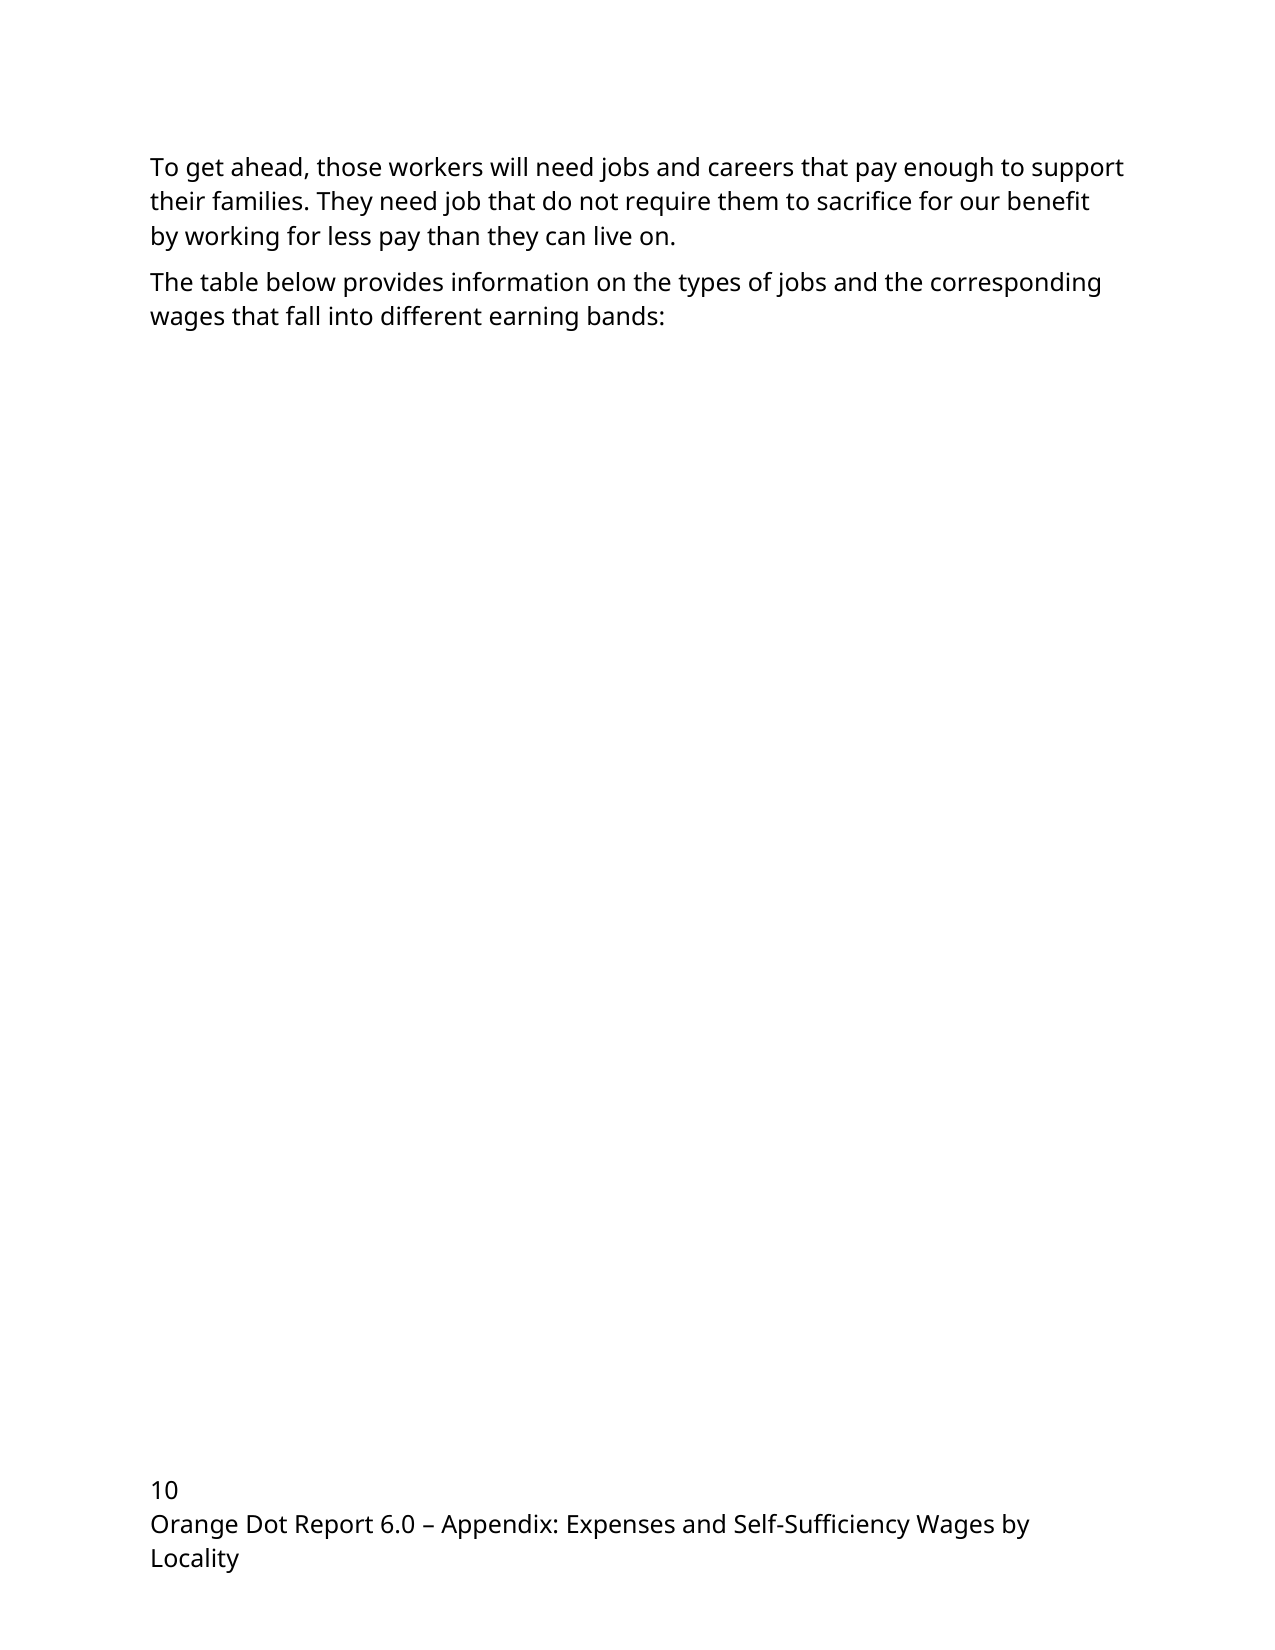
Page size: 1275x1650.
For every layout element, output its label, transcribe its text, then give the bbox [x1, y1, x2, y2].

text To get ahead, those workers will need jobs and careers that pay enough to support their families. They need job that do not require them to sacrifice for our benefit by working for less pay than they can live on. [150, 150, 1125, 252]
text The table below provides information on the types of jobs and the corresponding wages that fall into different earning bands: [150, 265, 1125, 333]
